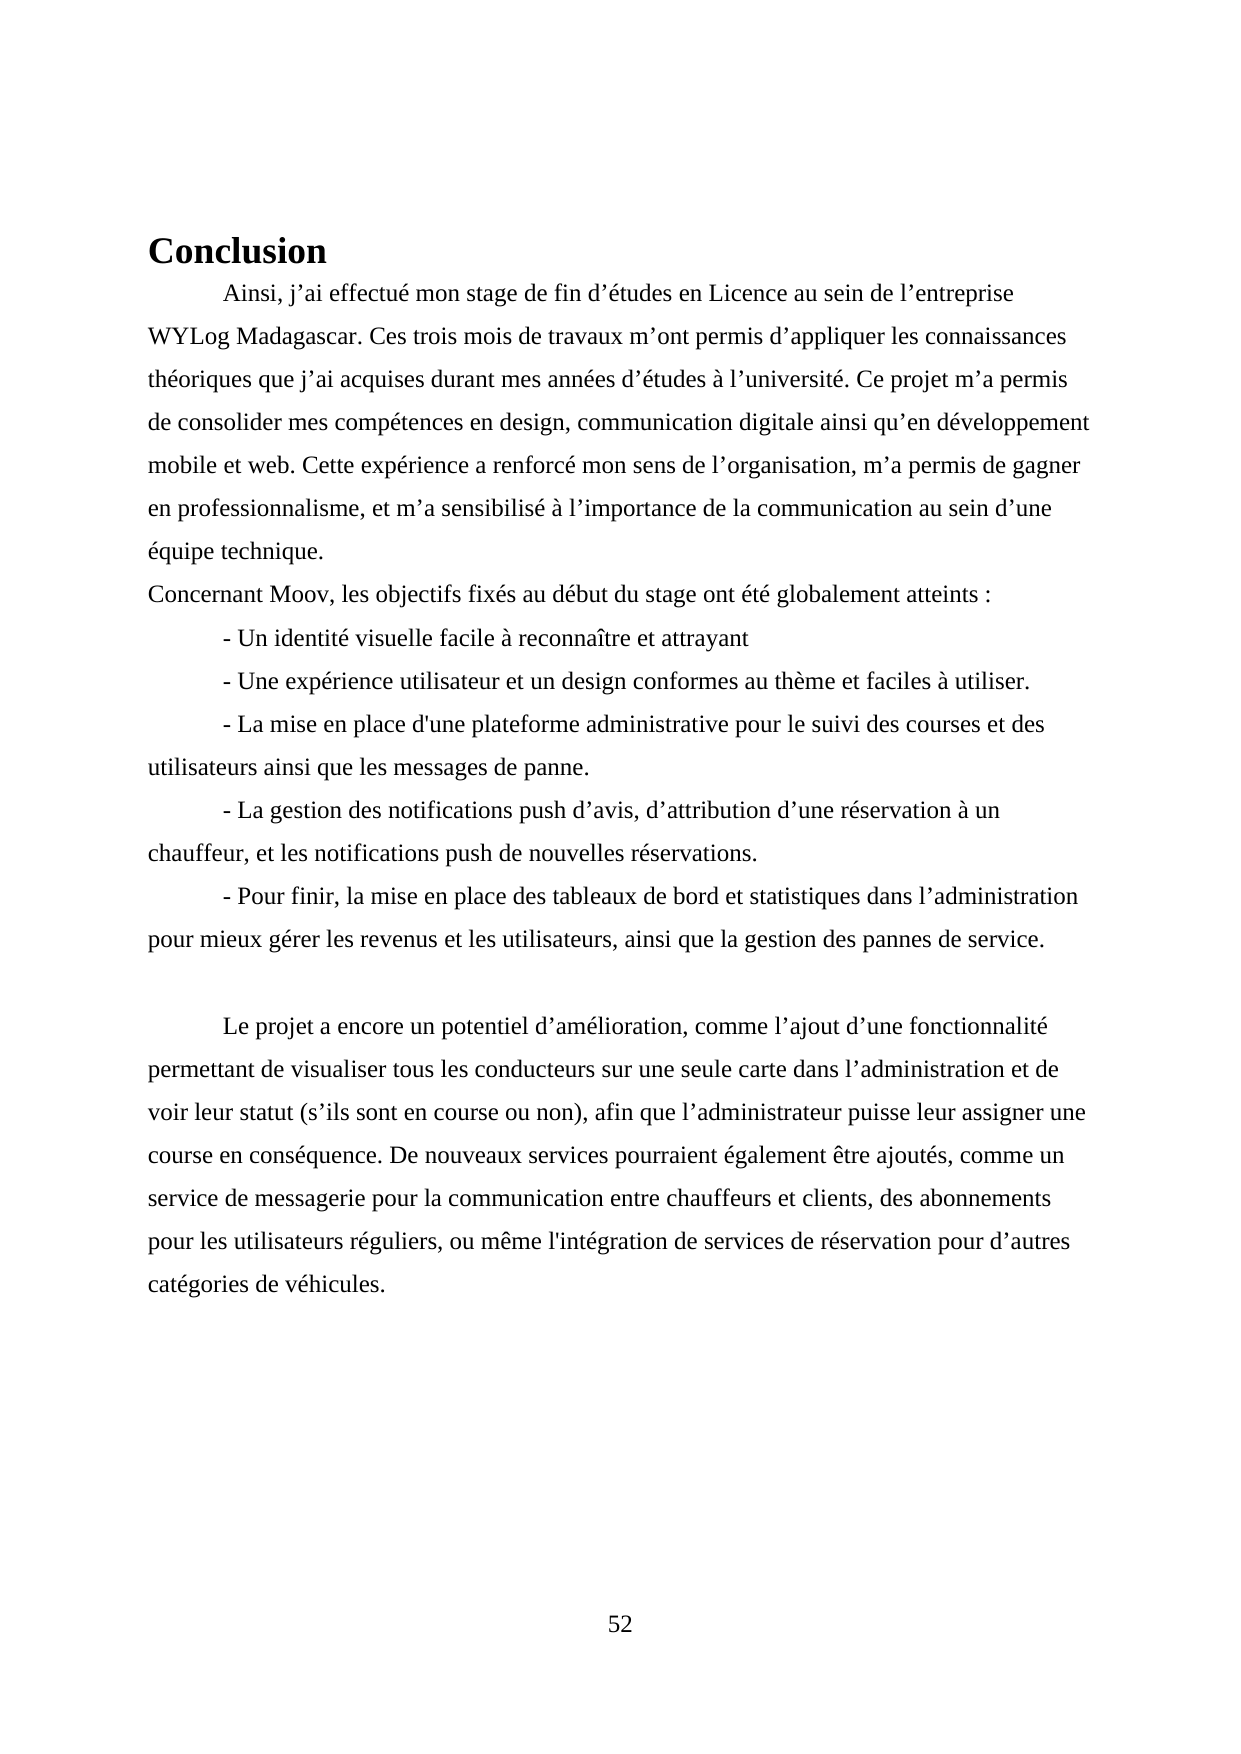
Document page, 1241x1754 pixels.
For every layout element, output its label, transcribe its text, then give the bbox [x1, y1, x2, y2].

text - Pour finir, la mise en place des tableaux de bord et statistiques dans l’administration pour mieux gérer les revenus et les utilisateurs, ainsi que la gestion des pannes de service. [148, 881, 1092, 953]
text - La mise en place d'une plateforme administrative pour le suivi des courses et des utilisateurs ainsi que les messages de panne. [148, 709, 1092, 781]
text - Un identité visuelle facile à reconnaître et attrayant [223, 623, 1092, 651]
subtitle Conclusion [148, 228, 1092, 271]
text - La gestion des notifications push d’avis, d’attribution d’une réservation à un chauffeur, et les notifications push de nouvelles réservations. [148, 795, 1092, 867]
text Le projet a encore un potentiel d’amélioration, comme l’ajout d’une fonctionnalité permettant de visualiser tous les conducteurs sur une seule carte dans l’administration et de voir leur statut (s’ils sont en course ou non), afin que l’administrateur puisse leur assigner une course en conséquence. De nouveaux services pourraient également être ajoutés, comme un service de messagerie pour la communication entre chauffeurs et clients, des abonnements pour les utilisateurs réguliers, ou même l'intégration de services de réservation pour d’autres catégories de véhicules. [148, 1011, 1092, 1298]
text Ainsi, j’ai effectué mon stage de fin d’études en Licence au sein de l’entreprise WYLog Madagascar. Ces trois mois de travaux m’ont permis d’appliquer les connaissances théoriques que j’ai acquises durant mes années d’études à l’université. Ce projet m’a permis de consolider mes compétences en design, communication digitale ainsi qu’en développement mobile et web. Cette expérience a renforcé mon sens de l’organisation, m’a permis de gagner en professionnalisme, et m’a sensibilisé à l’importance de la communication au sein d’une équipe technique. [148, 278, 1092, 565]
text Concernant Moov, les objectifs fixés au début du stage ont été globalement atteints : [148, 579, 1092, 608]
text - Une expérience utilisateur et un design conformes au thème et faciles à utiliser. [223, 666, 1092, 694]
